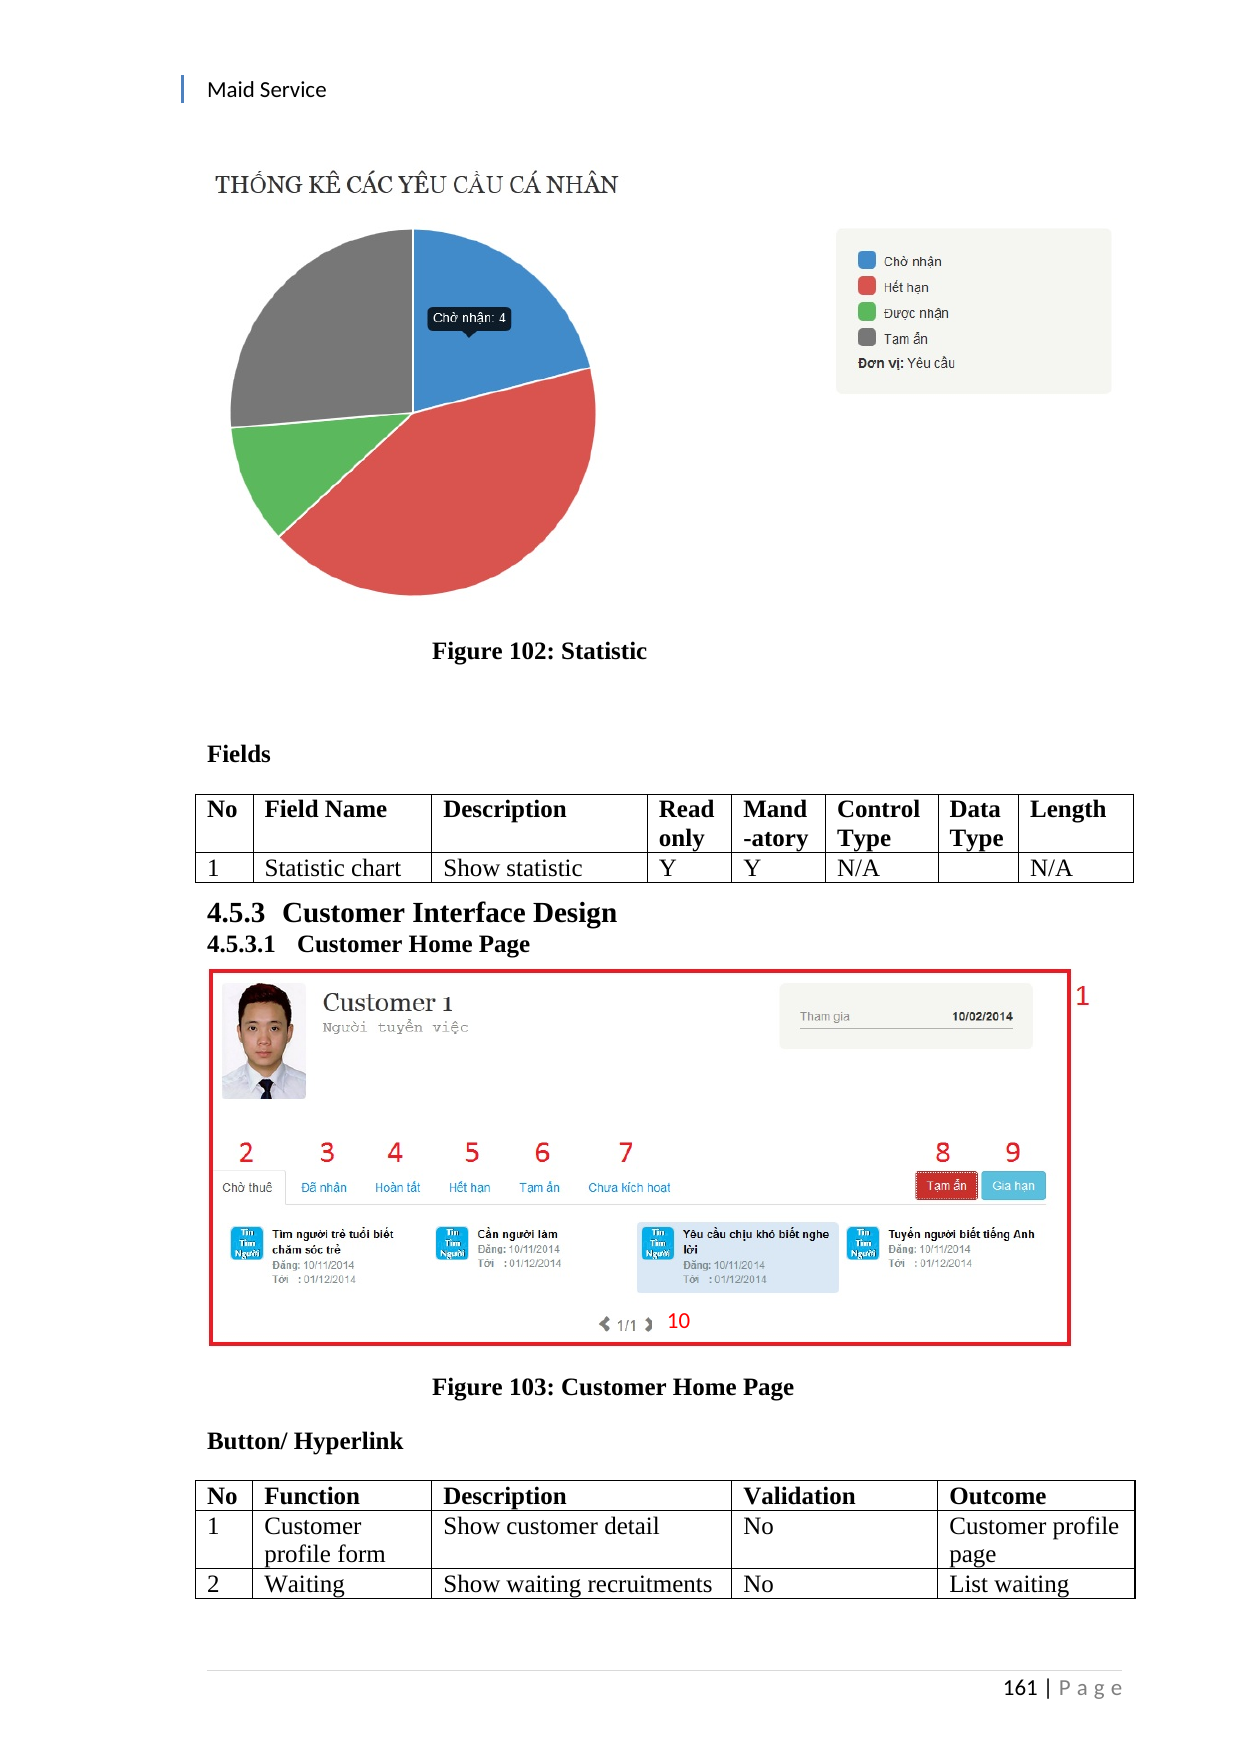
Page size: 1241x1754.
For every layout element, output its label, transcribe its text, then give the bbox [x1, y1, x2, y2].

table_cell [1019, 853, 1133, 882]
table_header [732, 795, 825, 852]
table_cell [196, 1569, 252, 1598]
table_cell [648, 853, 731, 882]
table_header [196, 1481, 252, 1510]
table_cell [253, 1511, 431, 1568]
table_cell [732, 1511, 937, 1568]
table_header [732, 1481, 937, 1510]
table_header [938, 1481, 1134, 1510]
text Figure 102: Statistic [357, 636, 1122, 665]
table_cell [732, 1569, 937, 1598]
picture [206, 966, 1123, 1348]
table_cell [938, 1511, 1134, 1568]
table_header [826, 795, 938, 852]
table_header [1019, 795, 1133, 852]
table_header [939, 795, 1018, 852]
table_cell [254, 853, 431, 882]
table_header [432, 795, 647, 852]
subtitle Customer Home Page [207, 929, 1122, 958]
picture [206, 160, 1123, 612]
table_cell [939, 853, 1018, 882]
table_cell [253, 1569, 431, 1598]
text Fields [207, 739, 1122, 768]
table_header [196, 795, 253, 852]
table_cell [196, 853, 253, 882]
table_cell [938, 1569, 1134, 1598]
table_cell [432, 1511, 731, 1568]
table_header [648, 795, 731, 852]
text Button/ Hyperlink [207, 1426, 1122, 1455]
subtitle Customer Interface Design [207, 895, 1122, 929]
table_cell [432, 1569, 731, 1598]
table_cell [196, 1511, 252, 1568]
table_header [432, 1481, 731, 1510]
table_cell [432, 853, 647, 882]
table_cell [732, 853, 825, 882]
text Figure 103: Customer Home Page [357, 1372, 1122, 1401]
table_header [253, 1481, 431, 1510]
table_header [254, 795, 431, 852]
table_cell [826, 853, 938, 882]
